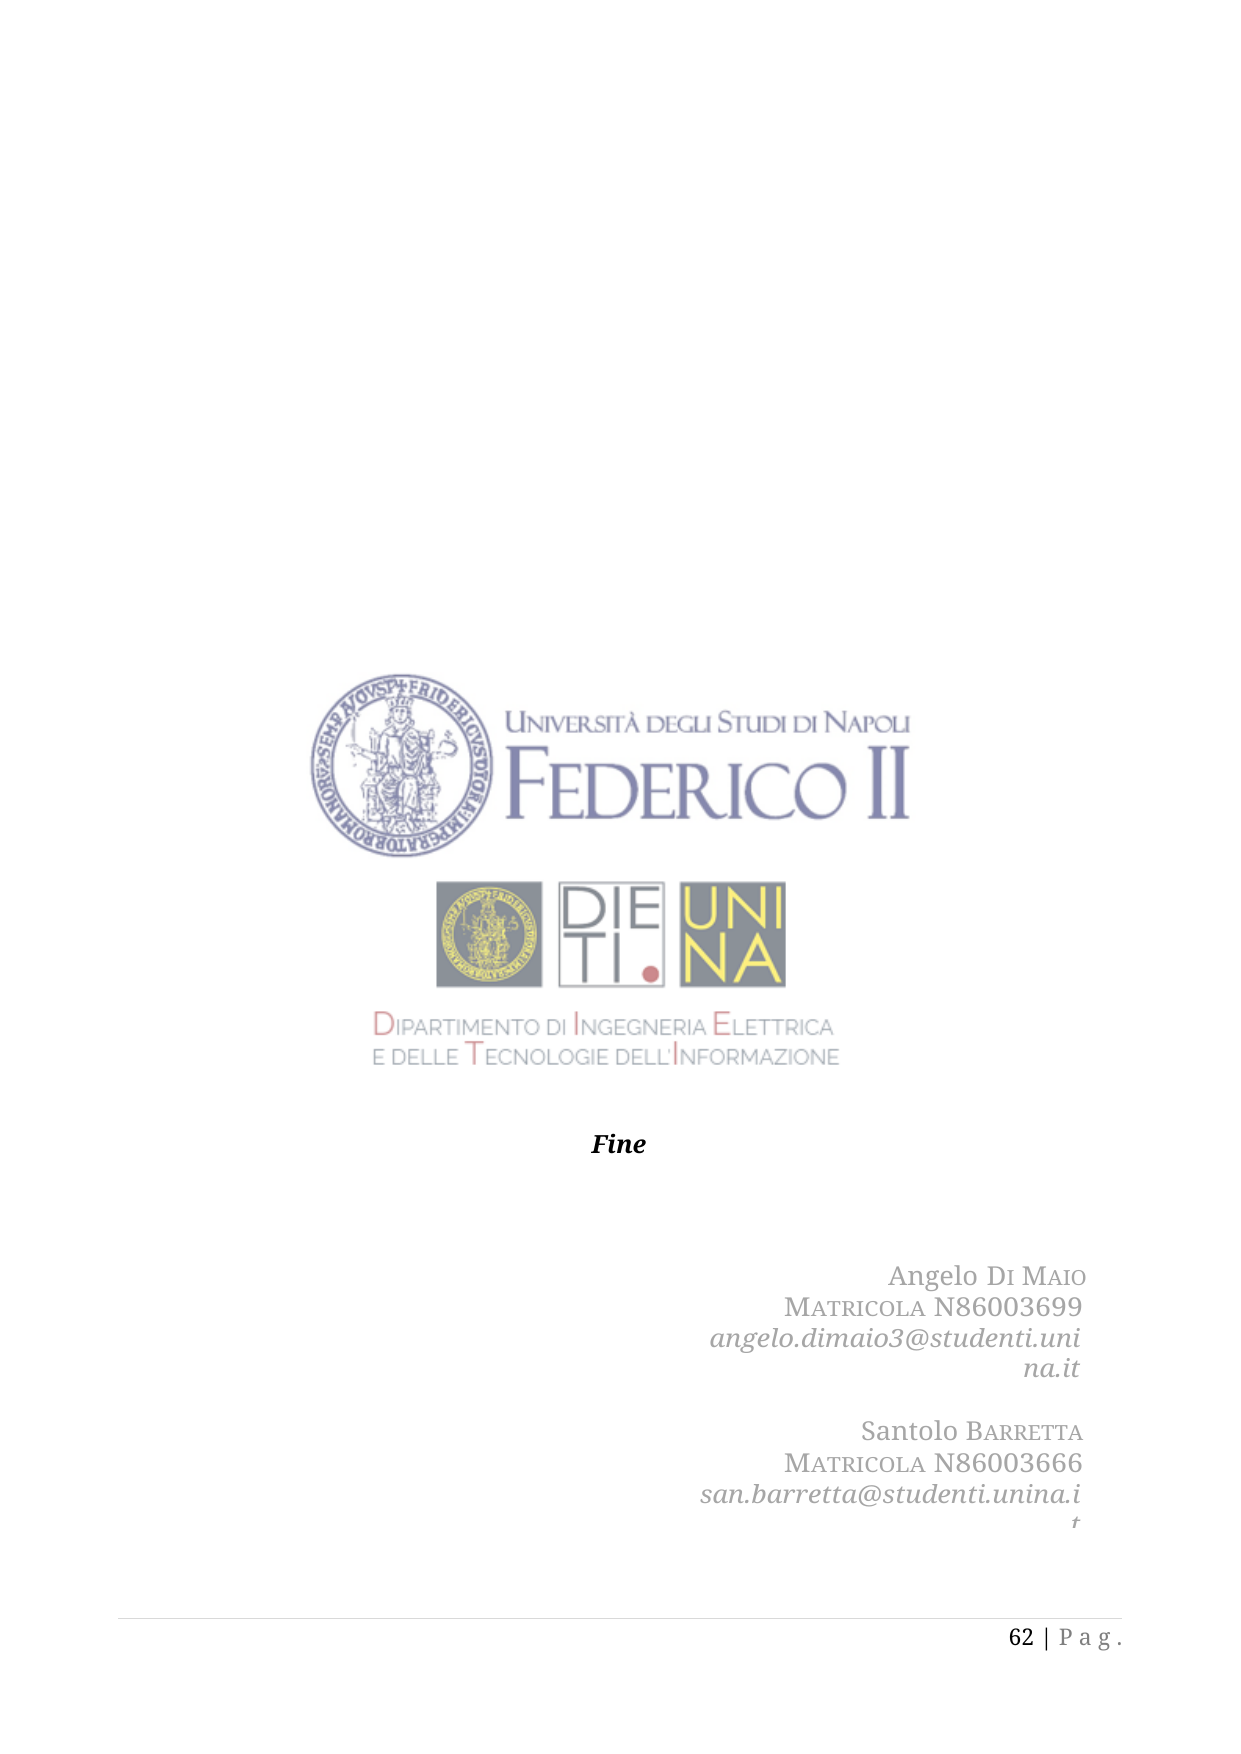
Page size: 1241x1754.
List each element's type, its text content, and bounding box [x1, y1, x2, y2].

text Fine [118, 1127, 1122, 1161]
picture [288, 653, 952, 1101]
